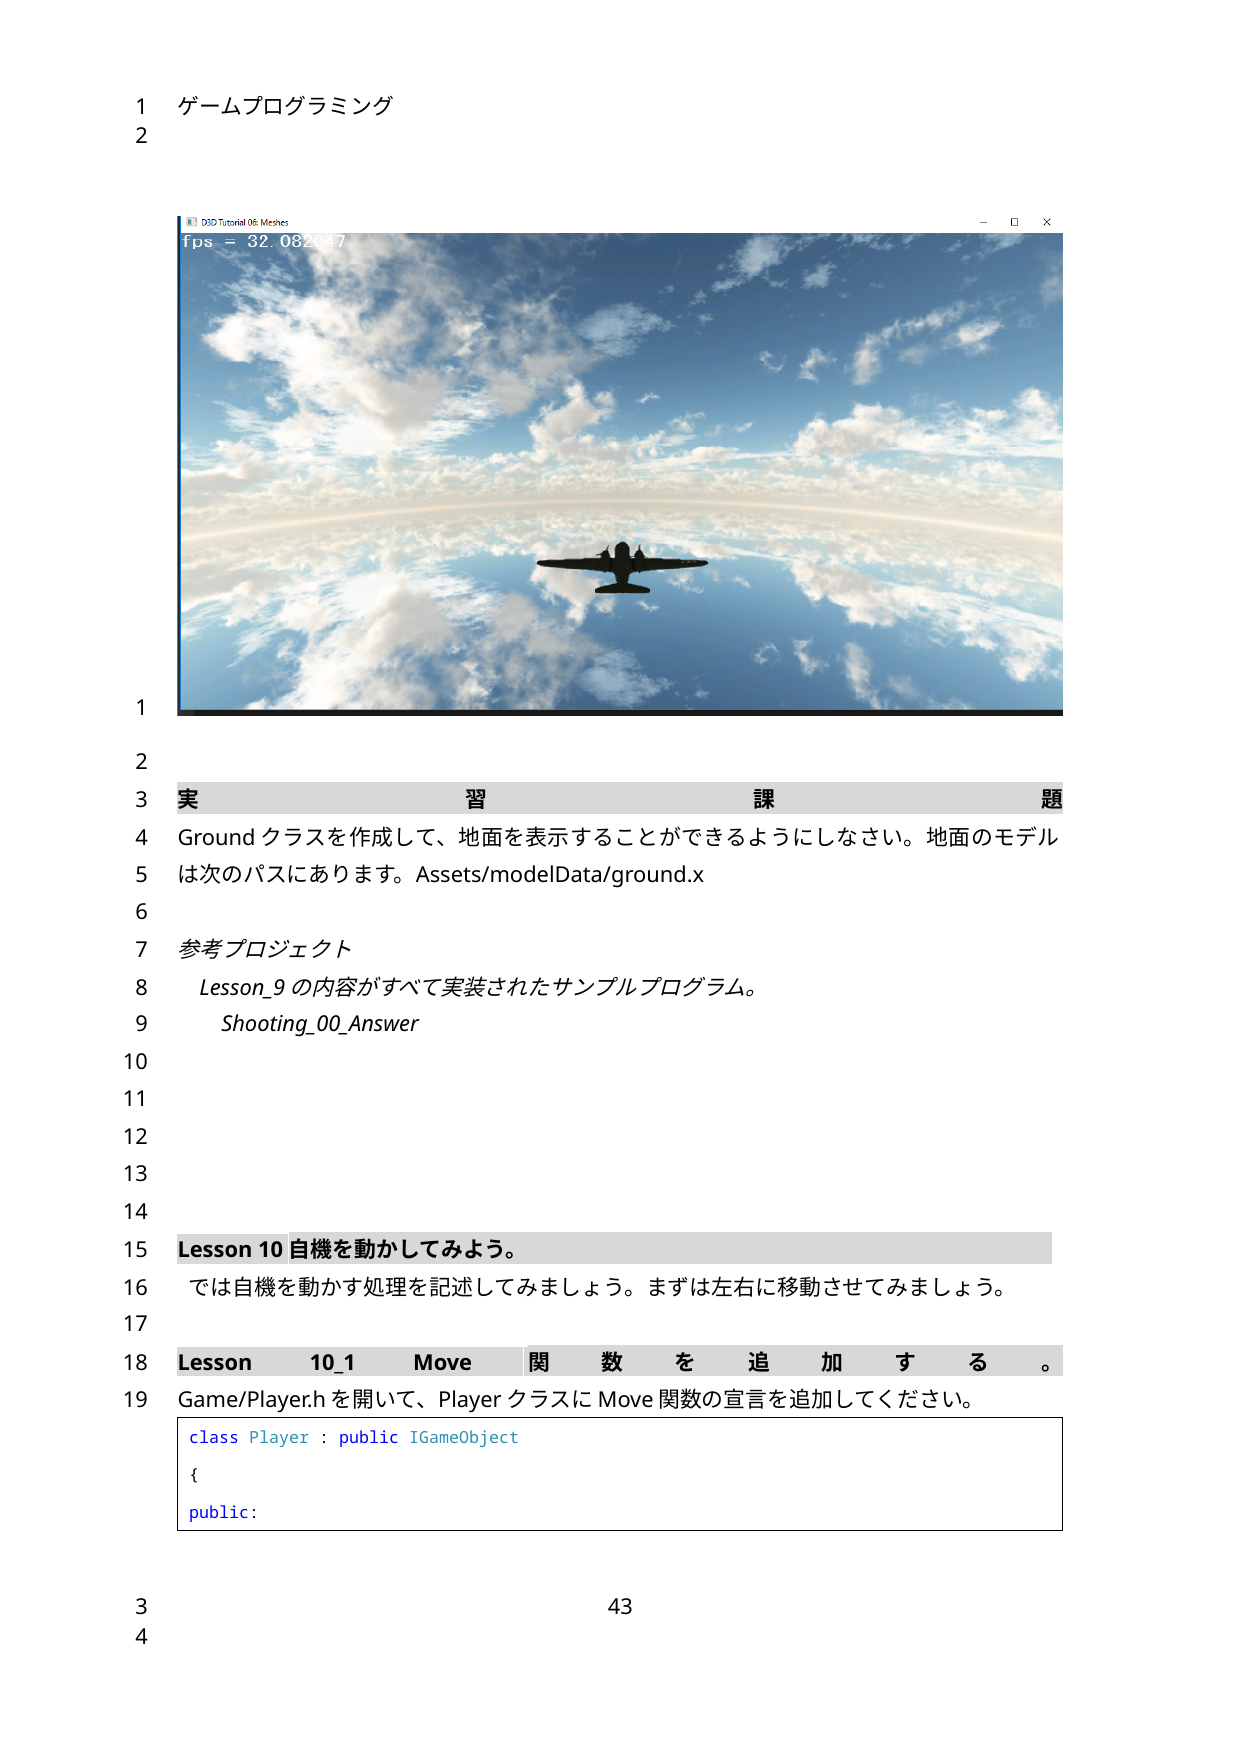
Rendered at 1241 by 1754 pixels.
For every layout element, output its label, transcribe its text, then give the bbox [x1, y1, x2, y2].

text Lesson 10_1 Move関数を追加する。 Game/Player.hを開いて、PlayerクラスにMove関数の宣言を追加してください。 [177, 1342, 1063, 1417]
text 参考プロジェクト [177, 929, 1063, 967]
text Lesson 10 自機を動かしてみよう。 [177, 1229, 1063, 1267]
text では自機を動かす処理を記述してみましょう。まずは左右に移動させてみましょう。 [177, 1267, 1063, 1304]
picture [177, 216, 1063, 716]
text Shooting_00_Answer [177, 1004, 1063, 1042]
text Lesson_9の内容がすべて実装されたサンプルプログラム。 [177, 967, 1063, 1004]
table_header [178, 1418, 1062, 1530]
text 実習課題 Groundクラスを作成して、地面を表示することができるようにしなさい。地面のモデルは次のパスにあります。Assets/modelData/ground.x [177, 814, 1063, 892]
